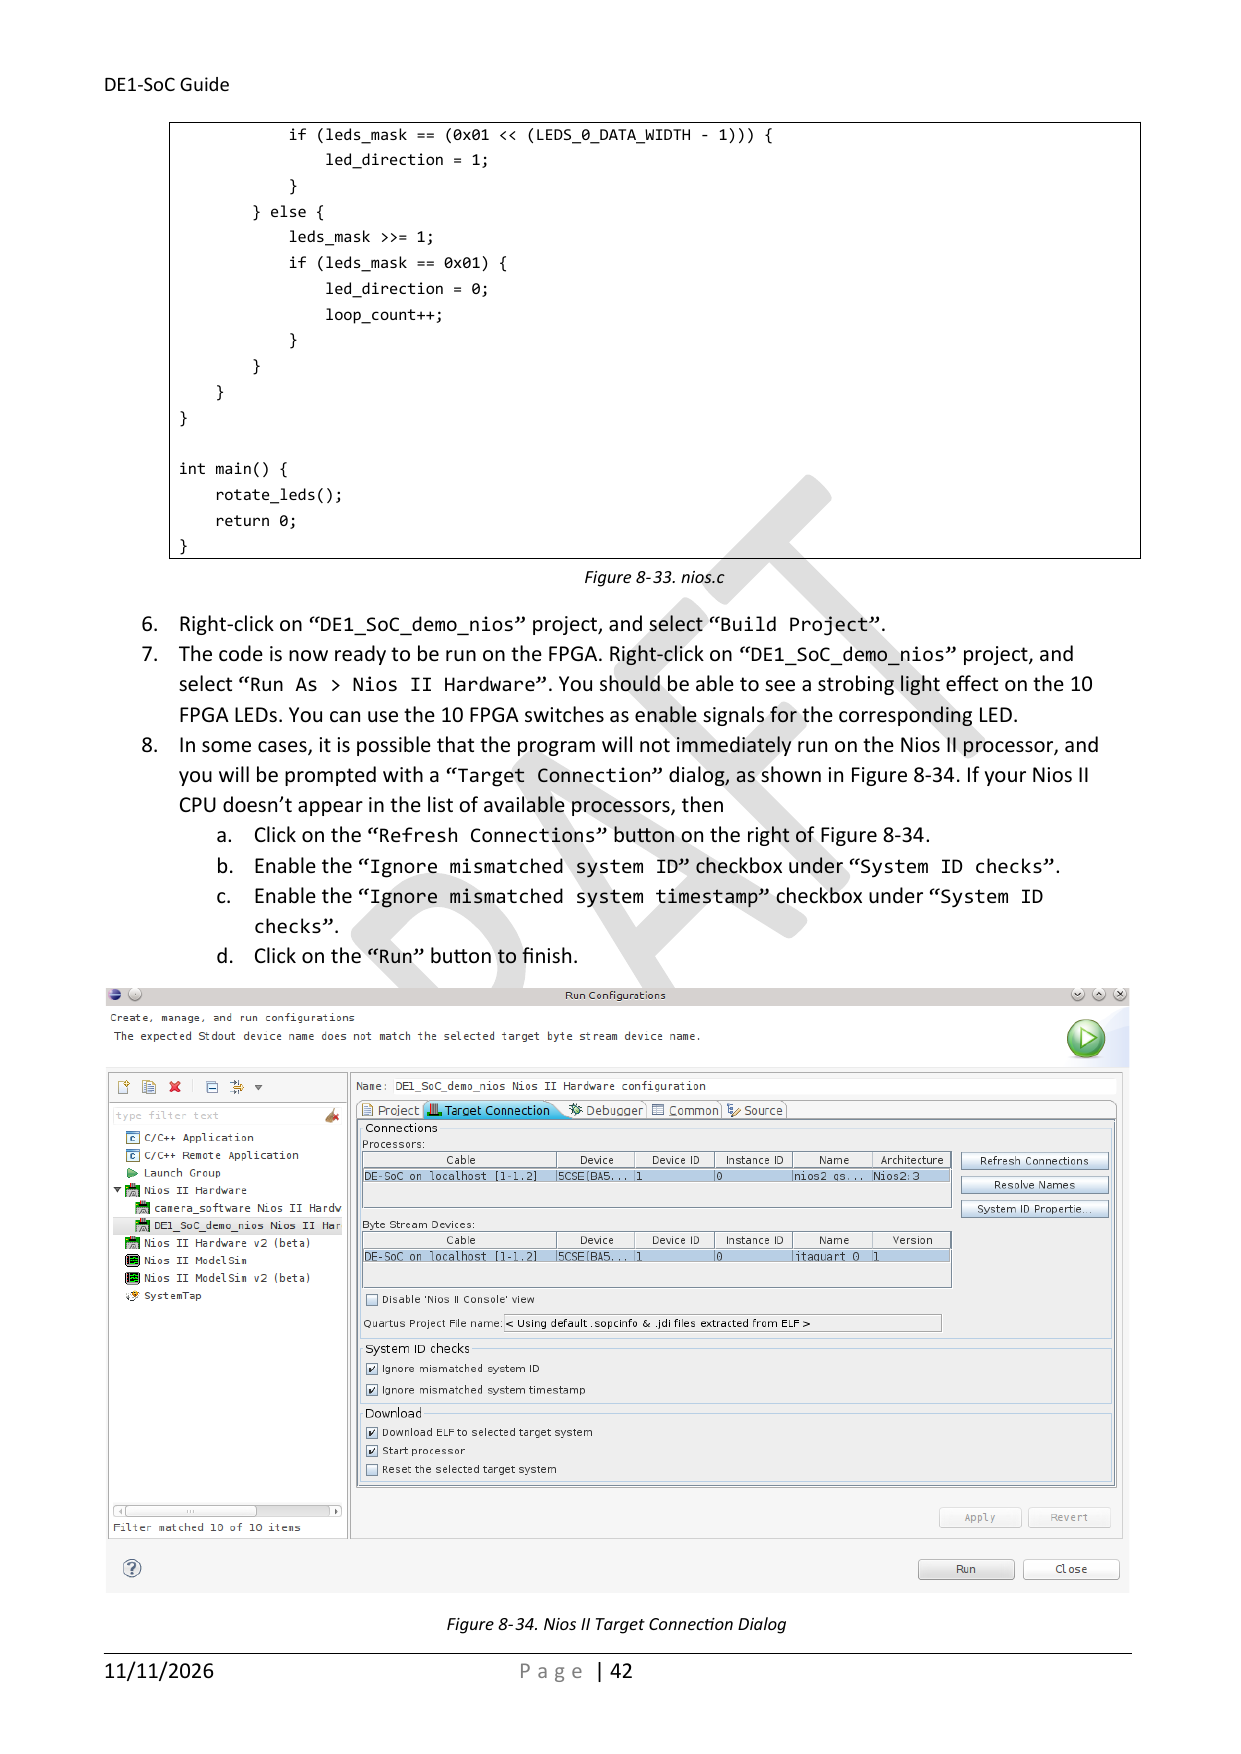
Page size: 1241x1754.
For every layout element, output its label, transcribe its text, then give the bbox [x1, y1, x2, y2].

list Click on the “Run” button to finish. [216, 941, 1132, 969]
list Enable the “Ignore mismatched system timestamp” checkbox under “System ID checks”. [216, 881, 1132, 939]
text } [170, 379, 1140, 402]
text } [170, 405, 1140, 427]
picture [105, 988, 1130, 1593]
text led_direction = 0; [170, 276, 1140, 299]
text if (leds_mask == 0x01) { [170, 250, 1140, 273]
list The code is now ready to be run on the FPGA. Right-click on “DE1_SoC_demo_nios” project, and select “Run As > Nios II Hardware”. You should be able to see a strobing light effect on the 10 FPGA LEDs. You can use the 10 FPGA switches as enable signals for the corresponding LED. [141, 639, 1132, 728]
text if (leds_mask == (0x01 << (LEDS_0_DATA_WIDTH - 1))) { [170, 123, 1140, 144]
text loop_count++; [170, 302, 1140, 324]
text int main() { [170, 456, 1140, 479]
text leds_mask >>= 1; [170, 224, 1140, 247]
text rotate_leds(); [170, 482, 1140, 504]
list Right-click on “DE1_SoC_demo_nios” project, and select “Build Project”. [141, 609, 1132, 637]
text } [170, 327, 1140, 350]
text } [170, 173, 1140, 196]
text } else { [170, 199, 1140, 221]
text return 0; [170, 508, 1140, 530]
text } [170, 533, 1140, 558]
text led_direction = 1; [170, 147, 1140, 170]
text } [170, 353, 1140, 376]
list Enable the “Ignore mismatched system ID” checkbox under “System ID checks”. [216, 851, 1132, 879]
